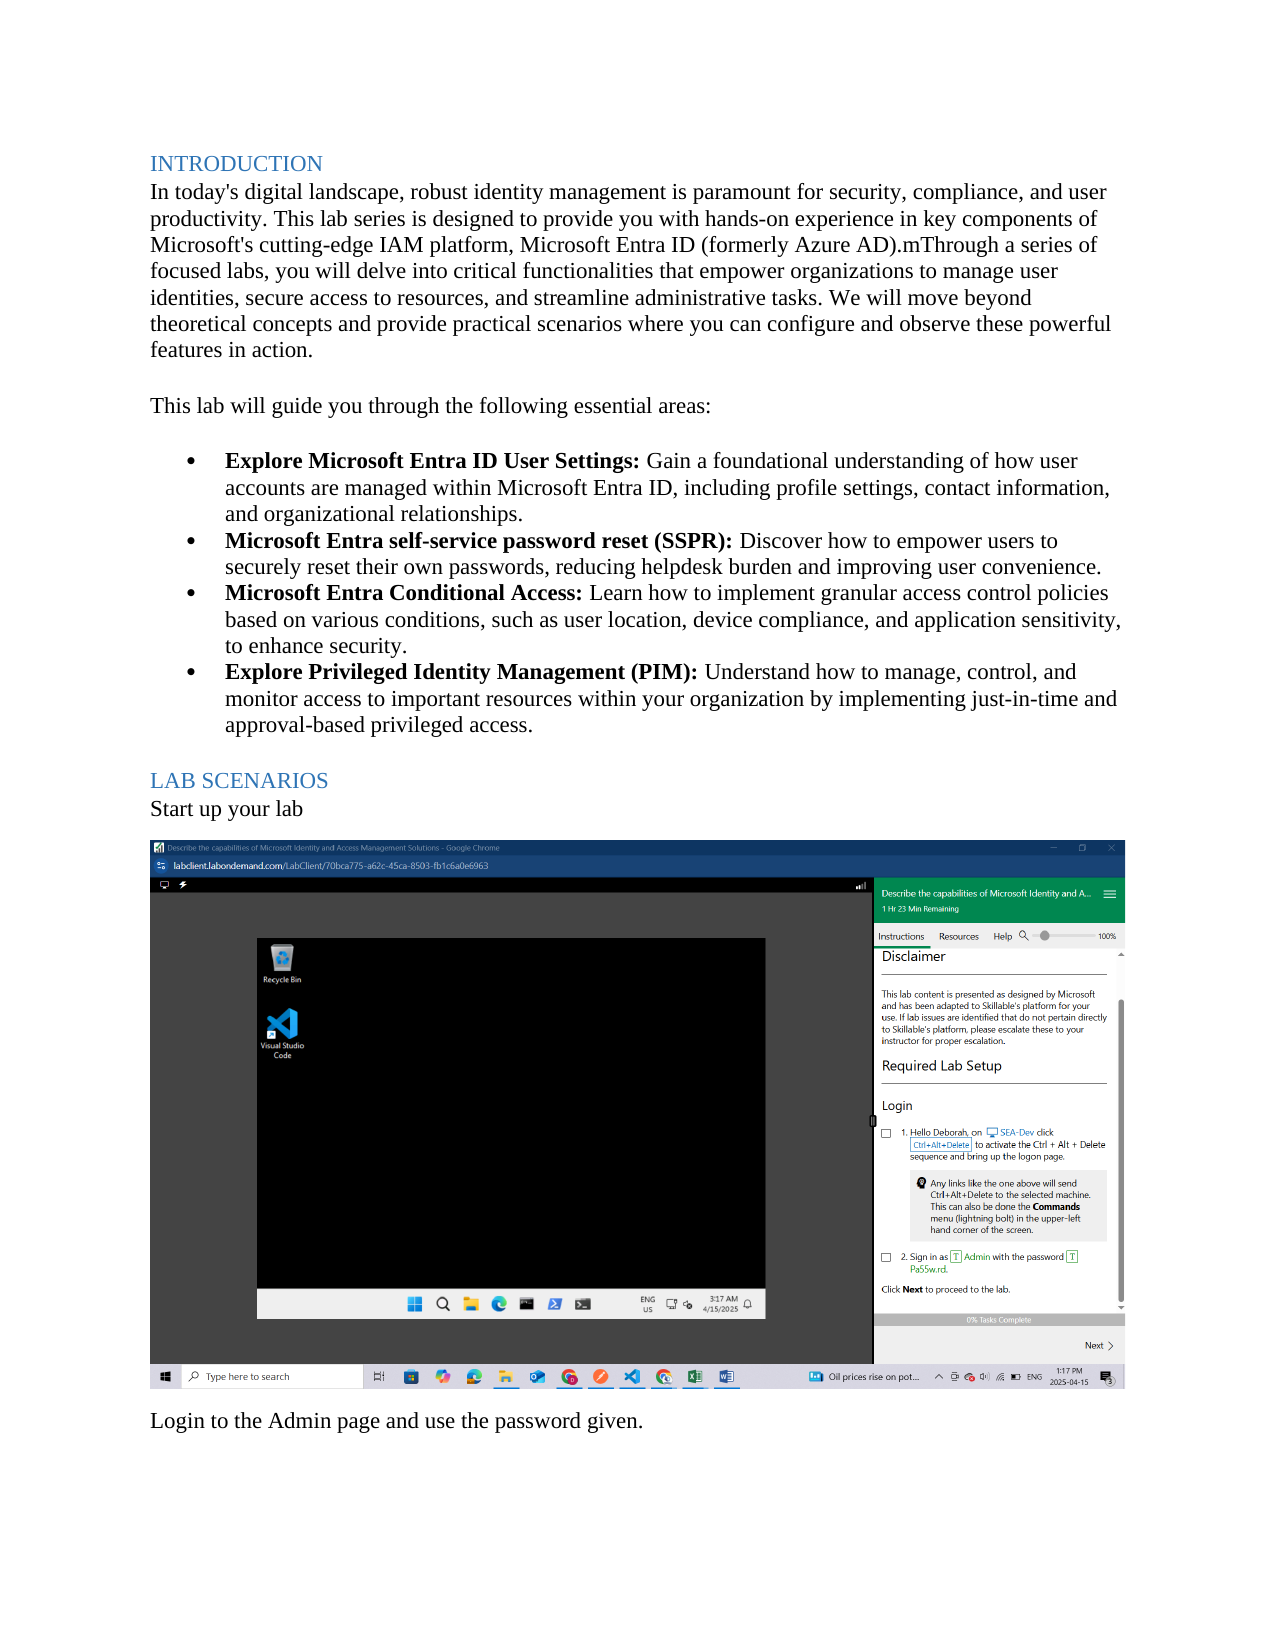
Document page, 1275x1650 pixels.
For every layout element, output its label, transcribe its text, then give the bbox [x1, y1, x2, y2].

text In today's digital landscape, robust identity management is paramount for security, compliance, and user productivity. This lab series is designed to provide you with hands-on experience in key components of Microsoft's cutting-edge IAM platform, Microsoft Entra ID (formerly Azure AD).mThrough a series of focused labs, you will delve into critical functionalities that empower organizations to manage user identities, secure access to resources, and streamline administrative tasks. We will move beyond theoretical concepts and provide practical scenarios where you can configure and observe these powerful features in action. [150, 178, 1125, 363]
text Start up your lab [150, 795, 1125, 821]
list Microsoft Entra Conditional Access: Learn how to implement granular access control policies based on various conditions, such as user location, device compliance, and application sensitivity, to enhance security. [187, 579, 1125, 658]
list Explore Privileged Identity Management (PIM): Understand how to manage, control, and monitor access to important resources within your organization by implementing just-in-time and approval-based privileged access. [187, 658, 1125, 737]
list Explore Microsoft Entra ID User Settings: Gain a foundational understanding of how user accounts are managed within Microsoft Entra ID, including profile settings, contact information, and organizational relationships. [187, 448, 1125, 527]
list Microsoft Entra self-service password reset (SSPR): Discover how to empower users to securely reset their own passwords, reducing helpdesk burden and improving user convenience. [187, 527, 1125, 579]
text This lab will guide you through the following essential areas: [150, 392, 1125, 418]
subtitle LAB SCENARIOS [150, 767, 1125, 793]
picture [150, 840, 1125, 1389]
text Login to the Admin page and use the password given. [150, 1407, 1125, 1434]
subtitle INTRODUCTION [150, 150, 1125, 176]
